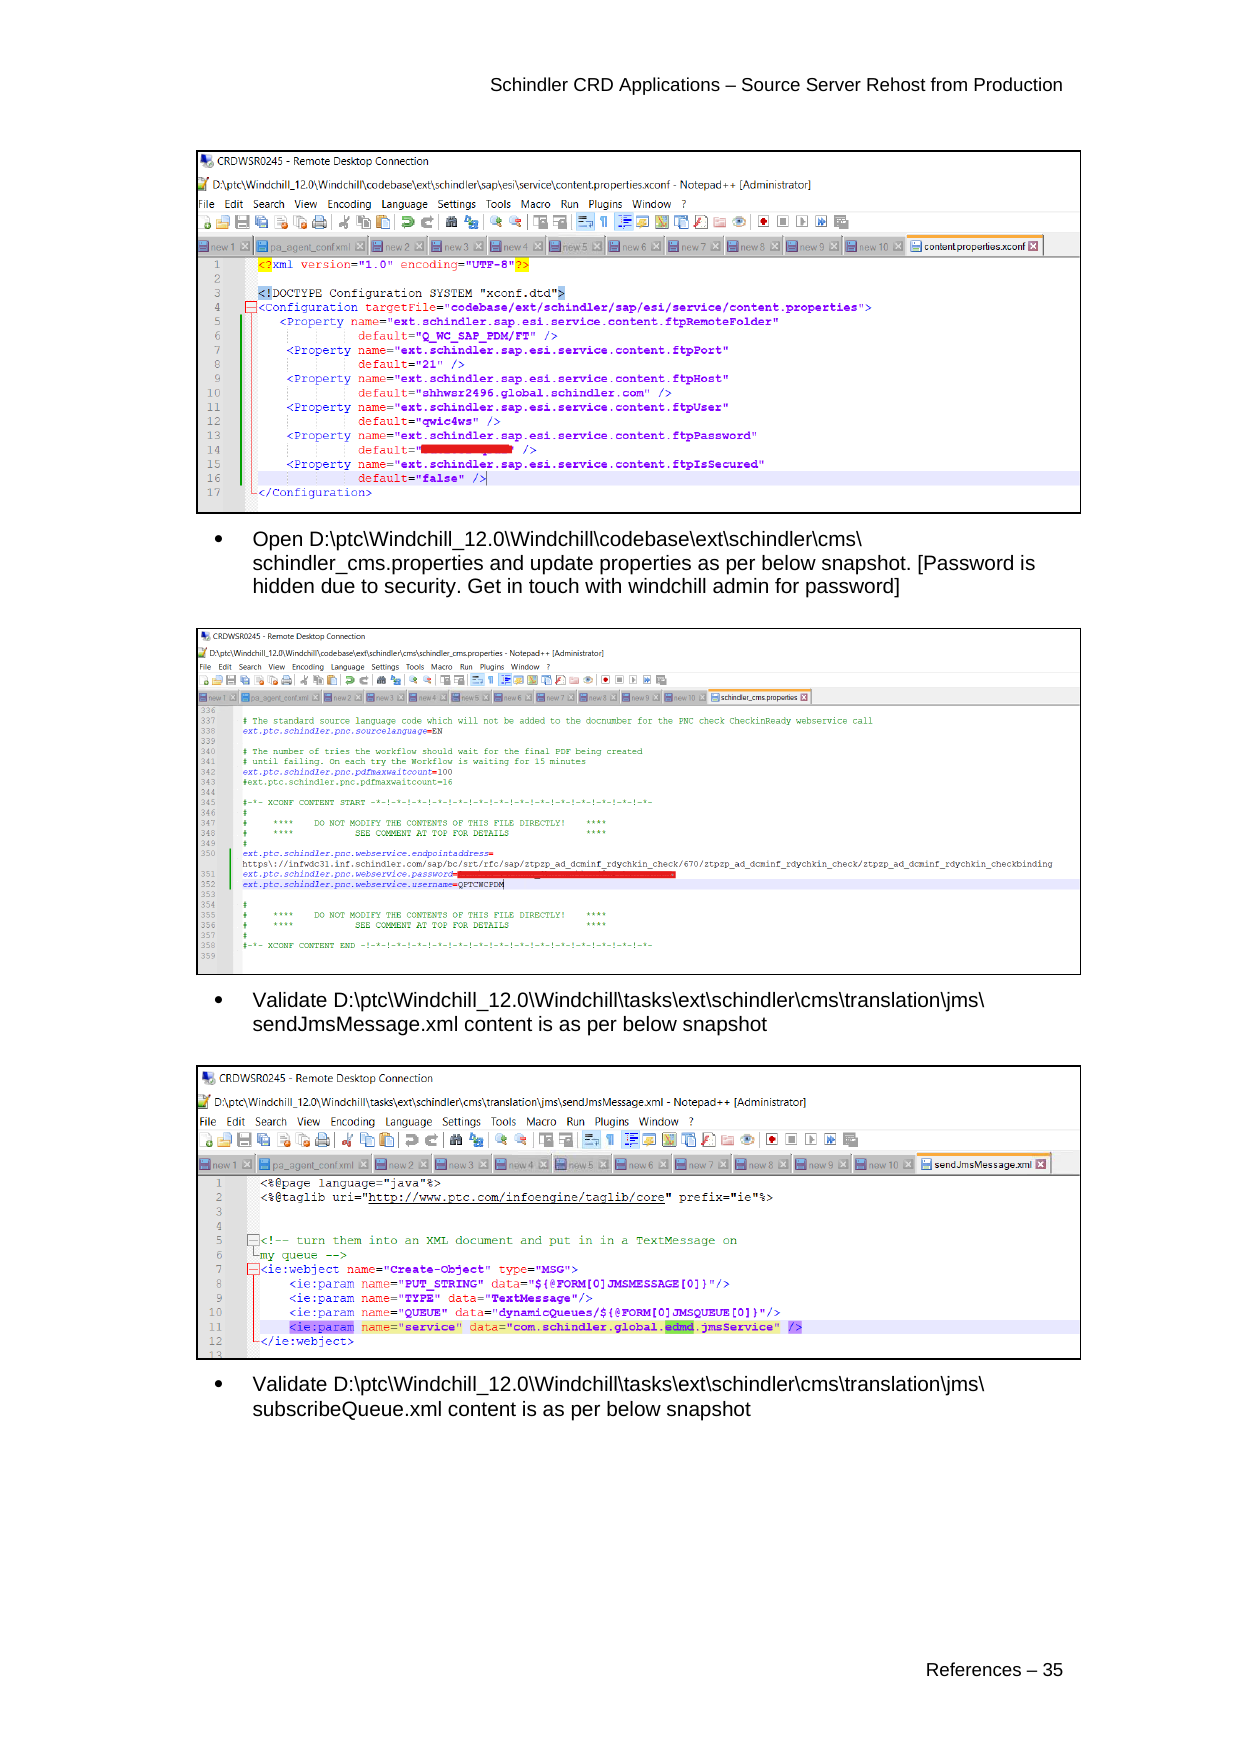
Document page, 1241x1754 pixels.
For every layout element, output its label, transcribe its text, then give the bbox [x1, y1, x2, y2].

picture [198, 152, 1080, 512]
list Validate D:\ptc\Windchill_12.0\Windchill\tasks\ext\schindler\cms\translation\jms\sendJmsMessage.xml content is as per below snapshot [215, 988, 1063, 1036]
picture [198, 1067, 1080, 1358]
picture [198, 629, 1080, 974]
list Open D:\ptc\Windchill_12.0\Windchill\codebase\ext\schindler\cms\schindler_cms.properties and update properties as per below snapshot. [Password is hidden due to security. Get in touch with windchill admin for password] [215, 526, 1063, 598]
list Validate D:\ptc\Windchill_12.0\Windchill\tasks\ext\schindler\cms\translation\jms\subscribeQueue.xml content is as per below snapshot [215, 1372, 1063, 1420]
